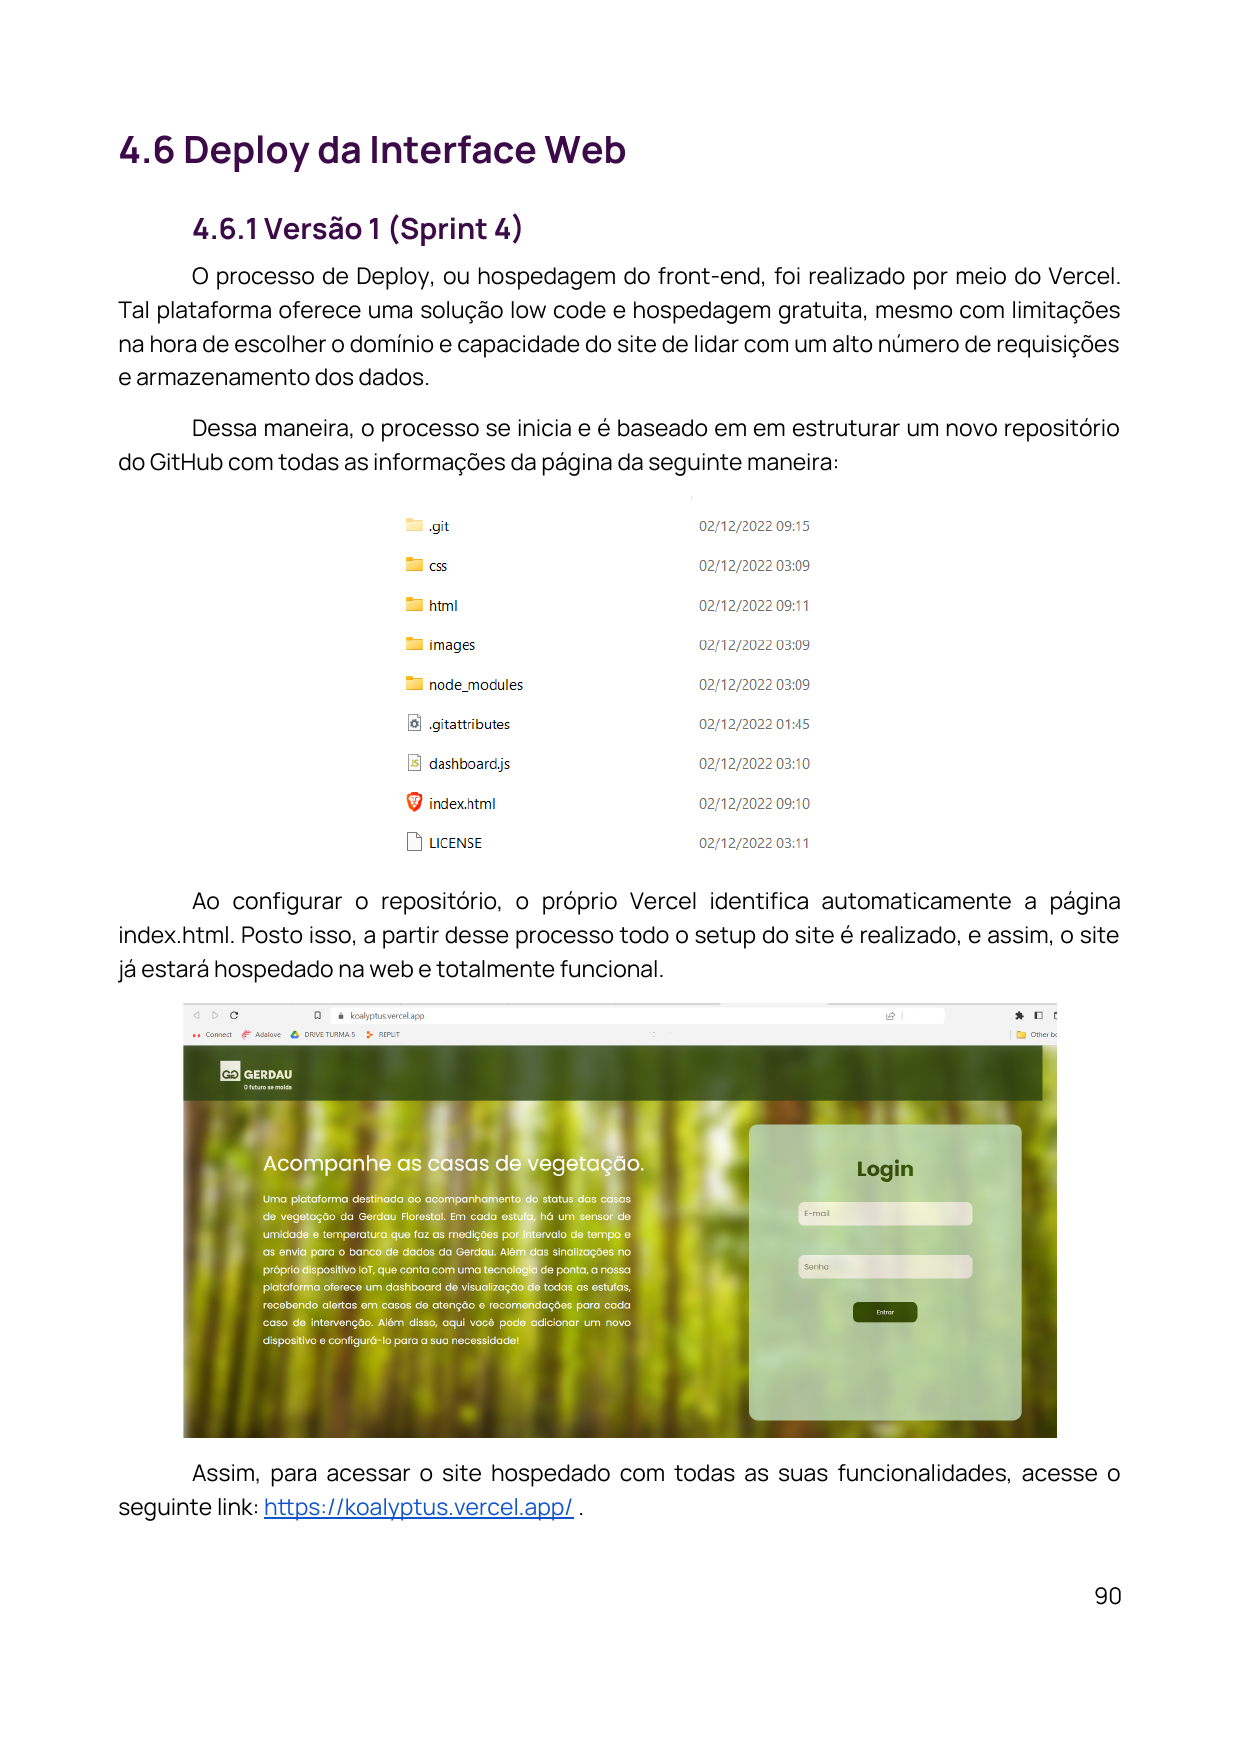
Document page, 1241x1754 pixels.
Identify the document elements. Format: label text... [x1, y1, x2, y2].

subtitle 4.6 Deploy da Interface Web [118, 124, 1122, 175]
text Assim, para acessar o site hospedado com todas as suas funcionalidades, acesse o seguinte link: https://koalyptus.vercel.app/ . [118, 1457, 1122, 1522]
text Dessa maneira, o processo se inicia e é baseado em em estruturar um novo repositório do GitHub com todas as informações da página da seguinte maneira: [118, 412, 1122, 477]
picture [386, 496, 854, 866]
text Ao configurar o repositório, o próprio Vercel identifica automaticamente a página index.html. Posto isso, a partir desse processo todo o setup do site é realizado, e assim, o site já estará hospedado na web e totalmente funcional. [118, 885, 1122, 984]
picture [183, 1003, 1057, 1438]
subtitle 4.6.1 Versão 1 (Sprint 4) [118, 208, 1122, 248]
text O processo de Deploy, ou hospedagem do front-end, foi realizado por meio do Vercel. Tal plataforma oferece uma solução low code e hospedagem gratuita, mesmo com limitações na hora de escolher o domínio e capacidade do site de lidar com um alto número de requisições e armazenamento dos dados. [118, 260, 1122, 393]
